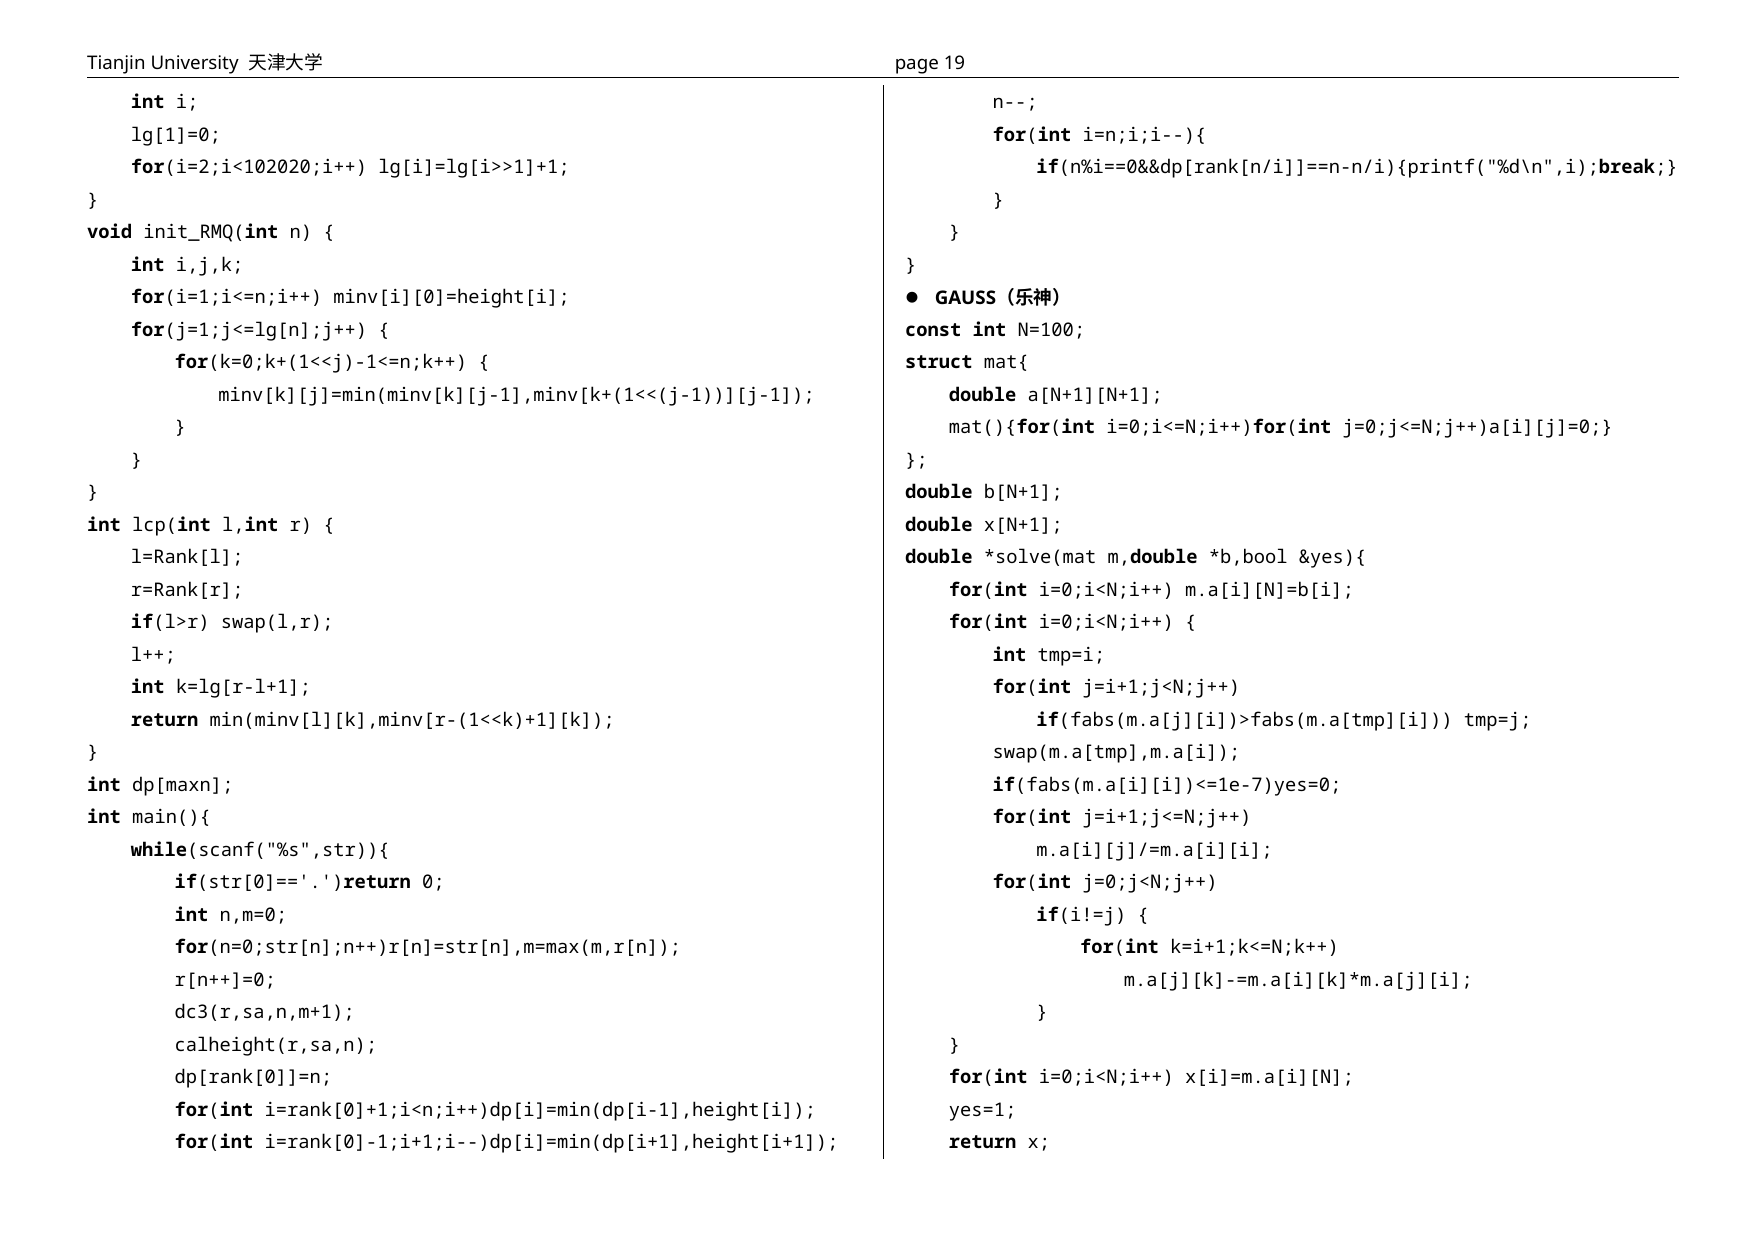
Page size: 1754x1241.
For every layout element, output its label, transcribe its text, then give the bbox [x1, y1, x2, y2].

text for(int k=i+1;k<=N;k++) [905, 930, 1679, 963]
text } [905, 248, 1679, 280]
text int lcp(int l,int r) { [87, 508, 861, 540]
subtitle GAUSS（乐神） [905, 280, 1679, 313]
text r[n++]=0; [87, 963, 861, 995]
text if(str[0]=='.')return 0; [87, 865, 861, 898]
text n--; [905, 85, 1679, 118]
text double *solve(mat m,double *b,bool &yes){ [905, 540, 1679, 573]
text for(int i=0;i<N;i++) { [905, 605, 1679, 638]
text for(j=1;j<=lg[n];j++) { [87, 313, 861, 345]
text l=Rank[l]; [87, 540, 861, 573]
text struct mat{ [905, 345, 1679, 378]
text int tmp=i; [905, 638, 1679, 670]
text for(int i=n;i;i--){ [905, 118, 1679, 150]
text for(k=0;k+(1<<j)-1<=n;k++) { [87, 345, 861, 378]
text if(n%i==0&&dp[rank[n/i]]==n-n/i){printf("%d\n",i);break;} [905, 150, 1679, 183]
text } [905, 183, 1679, 215]
text int main(){ [87, 800, 861, 833]
text int dp[maxn]; [87, 768, 861, 800]
text } [87, 475, 861, 508]
text yes=1; [905, 1093, 1679, 1125]
text while(scanf("%s",str)){ [87, 833, 861, 865]
text r=Rank[r]; [87, 573, 861, 605]
text int k=lg[r-l+1]; [87, 670, 861, 703]
text double x[N+1]; [905, 508, 1679, 540]
text for(i=1;i<=n;i++) minv[i][0]=height[i]; [87, 280, 861, 313]
text return min(minv[l][k],minv[r-(1<<k)+1][k]); [87, 703, 861, 735]
text double a[N+1][N+1]; [905, 378, 1679, 410]
text for(int j=0;j<N;j++) [905, 865, 1679, 898]
text } [87, 443, 861, 475]
text } [87, 735, 861, 768]
text int i,j,k; [87, 248, 861, 280]
text for(int i=rank[0]-1;i+1;i--)dp[i]=min(dp[i+1],height[i+1]); [87, 1125, 861, 1158]
text } [87, 183, 861, 215]
text } [905, 1028, 1679, 1060]
text calheight(r,sa,n); [87, 1028, 861, 1060]
text dc3(r,sa,n,m+1); [87, 995, 861, 1028]
text for(int i=rank[0]+1;i<n;i++)dp[i]=min(dp[i-1],height[i]); [87, 1093, 861, 1125]
text for(n=0;str[n];n++)r[n]=str[n],m=max(m,r[n]); [87, 930, 861, 963]
text } [87, 410, 861, 443]
text l++; [87, 638, 861, 670]
text for(int j=i+1;j<=N;j++) [905, 800, 1679, 833]
text if(fabs(m.a[i][i])<=1e-7)yes=0; [905, 768, 1679, 800]
text for(i=2;i<102020;i++) lg[i]=lg[i>>1]+1; [87, 150, 861, 183]
text for(int i=0;i<N;i++) x[i]=m.a[i][N]; [905, 1060, 1679, 1093]
text m.a[j][k]-=m.a[i][k]*m.a[j][i]; [905, 963, 1679, 995]
text dp[rank[0]]=n; [87, 1060, 861, 1093]
text if(l>r) swap(l,r); [87, 605, 861, 638]
text } [905, 995, 1679, 1028]
text double b[N+1]; [905, 475, 1679, 508]
text if(i!=j) { [905, 898, 1679, 930]
text lg[1]=0; [87, 118, 861, 150]
text return x; [905, 1125, 1679, 1158]
text } [905, 215, 1679, 248]
text void init_RMQ(int n) { [87, 215, 861, 248]
text int i; [87, 85, 861, 118]
text int n,m=0; [87, 898, 861, 930]
text minv[k][j]=min(minv[k][j-1],minv[k+(1<<(j-1))][j-1]); [87, 378, 861, 410]
text const int N=100; [905, 313, 1679, 345]
text swap(m.a[tmp],m.a[i]); [905, 735, 1679, 768]
text for(int i=0;i<N;i++) m.a[i][N]=b[i]; [905, 573, 1679, 605]
text }; [905, 443, 1679, 475]
text for(int j=i+1;j<N;j++) [905, 670, 1679, 703]
text m.a[i][j]/=m.a[i][i]; [905, 833, 1679, 865]
text mat(){for(int i=0;i<=N;i++)for(int j=0;j<=N;j++)a[i][j]=0;} [905, 410, 1679, 443]
text if(fabs(m.a[j][i])>fabs(m.a[tmp][i])) tmp=j; [905, 703, 1679, 735]
